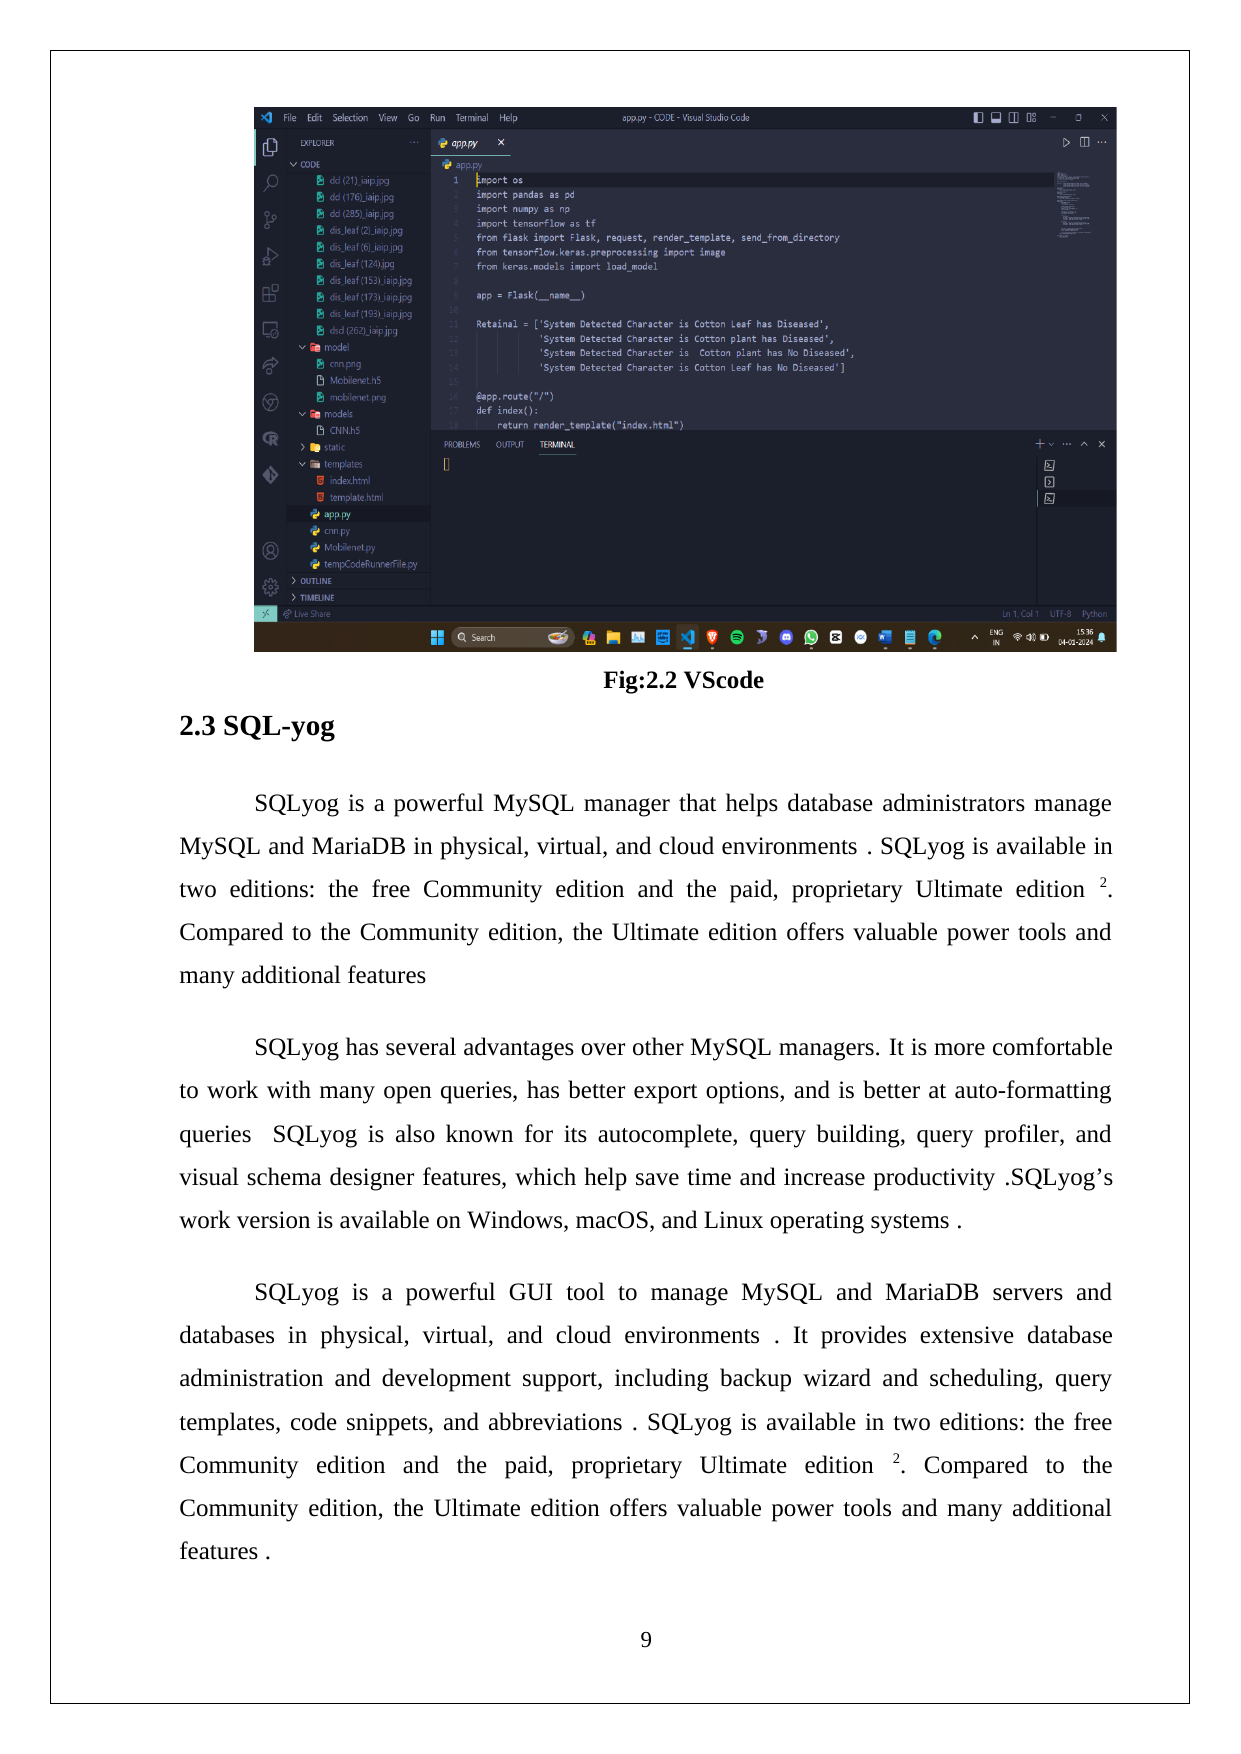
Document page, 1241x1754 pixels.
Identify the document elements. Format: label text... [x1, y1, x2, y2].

text Fig:2.2 VScode [179, 665, 1113, 694]
text SQLyog is a powerful GUI tool to manage MySQL and MariaDB servers and databases in physical, virtual, and cloud environments . It provides extensive database administration and development support, including backup wizard and scheduling, query templates, code snippets, and abbreviations . SQLyog is available in two editions: the free Community edition and the paid, proprietary Ultimate edition 2. Compared to the Community edition, the Ultimate edition offers valuable power tools and many additional features . [179, 1277, 1113, 1565]
text SQLyog is a powerful MySQL manager that helps database administrators manage MySQL and MariaDB in physical, virtual, and cloud environments . SQLyog is available in two editions: the free Community edition and the paid, proprietary Ultimate edition 2. Compared to the Community edition, the Ultimate edition offers valuable power tools and many additional features [179, 788, 1113, 989]
text SQLyog has several advantages over other MySQL managers. It is more comfortable to work with many open queries, has better export options, and is better at auto-formatting queries SQLyog is also known for its autocomplete, query building, query profiler, and visual schema designer features, which help save time and increase productivity .SQLyog’s work version is available on Windows, macOS, and Linux operating systems . [179, 1032, 1113, 1234]
text 2.3 SQL-yog [179, 708, 1113, 742]
picture [254, 107, 1117, 652]
